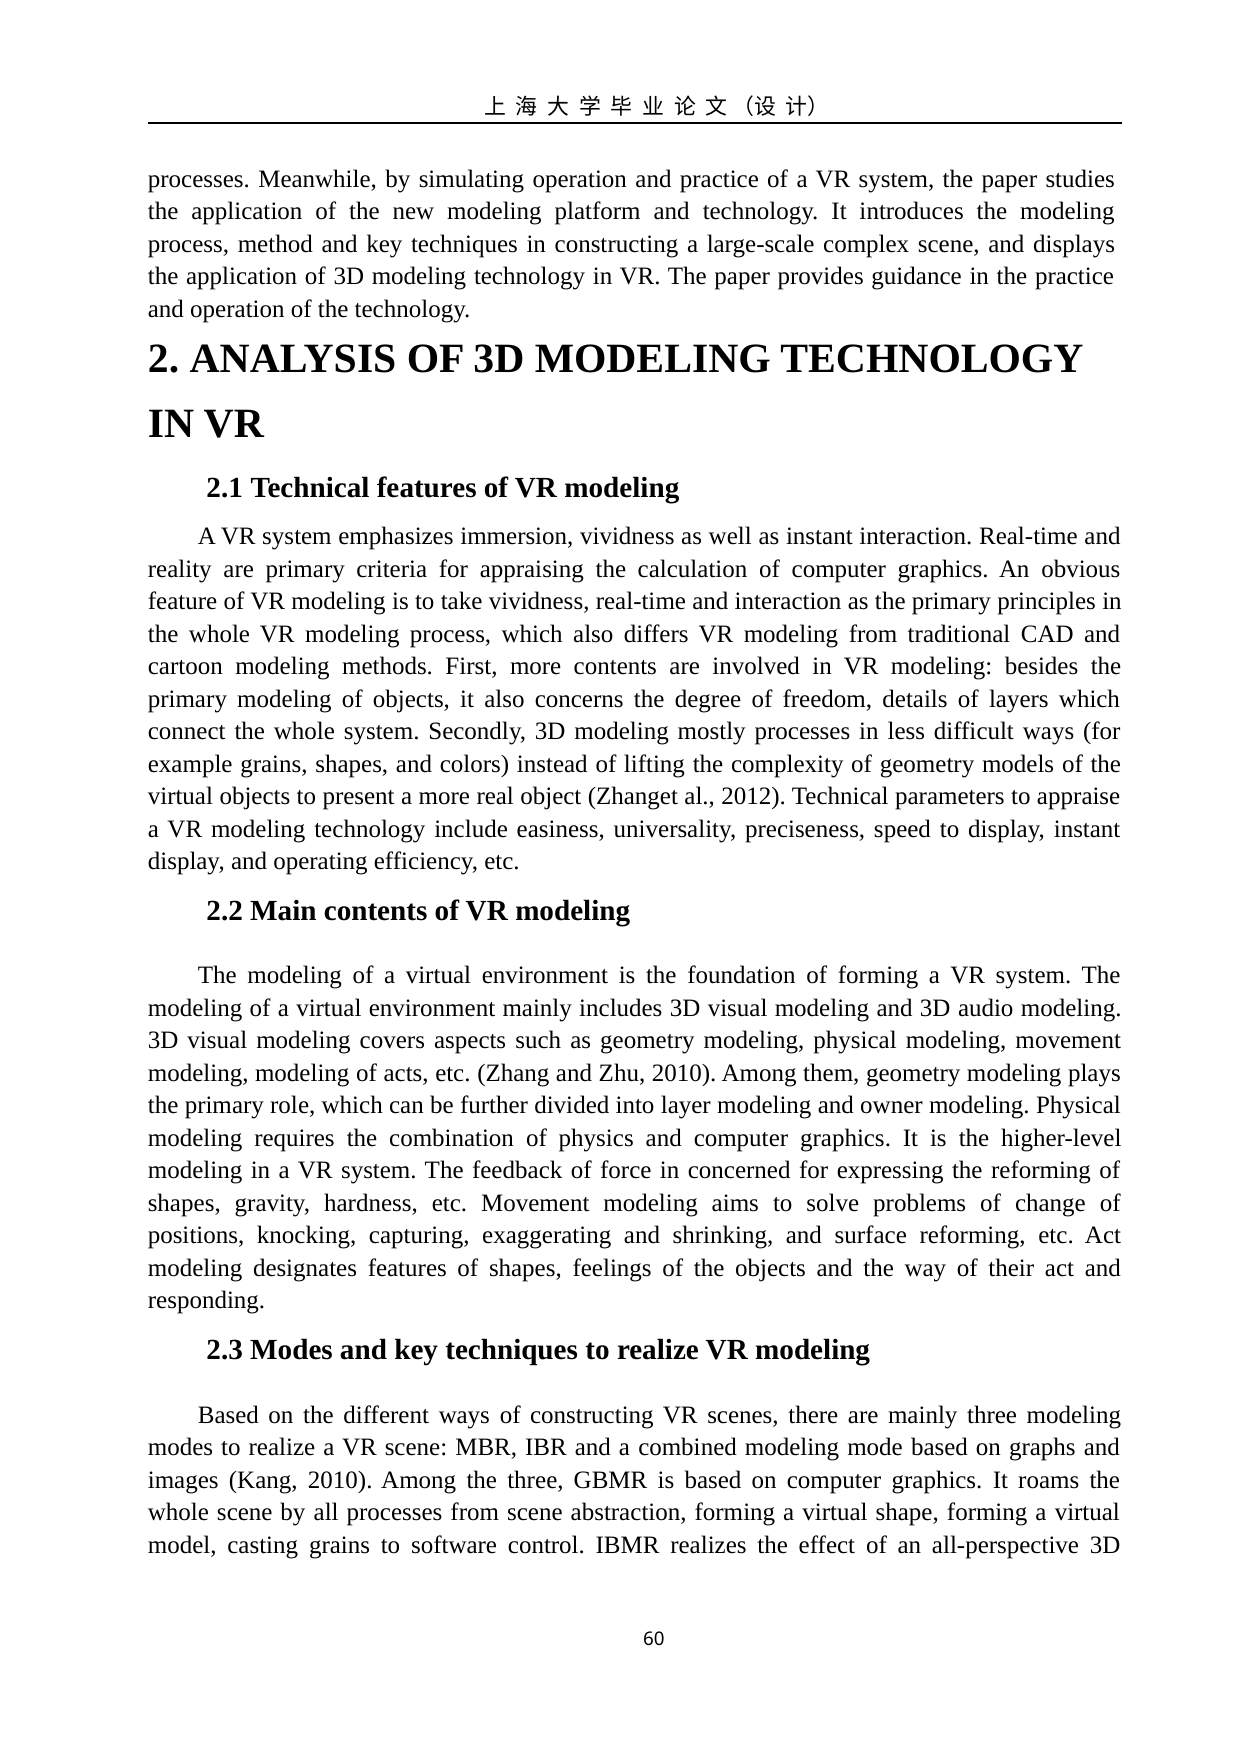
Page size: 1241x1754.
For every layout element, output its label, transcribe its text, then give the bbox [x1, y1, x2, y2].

list Technical features of VR modeling [206, 454, 1122, 519]
text The modeling of a virtual environment is the foundation of forming a VR system. The modeling of a virtual environment mainly includes 3D visual modeling and 3D audio modeling. 3D visual modeling covers aspects such as geometry modeling, physical modeling, movement modeling, modeling of acts, etc. (Zhang and Zhu, 2010). Among them, geometry modeling plays the primary role, which can be further divided into layer modeling and owner modeling. Physical modeling requires the combination of physics and computer graphics. It is the higher-level modeling in a VR system. The feedback of force in concerned for expressing the reforming of shapes, gravity, hardness, etc. Movement modeling aims to solve problems of change of positions, knocking, capturing, exaggerating and shrinking, and surface reforming, etc. Act modeling designates features of shapes, feelings of the objects and the way of their act and responding. [148, 959, 1122, 1316]
text A VR system emphasizes immersion, vividness as well as instant interaction. Real-time and reality are primary criteria for appraising the calculation of computer graphics. An obvious feature of VR modeling is to take vividness, real-time and interaction as the primary principles in the whole VR modeling process, which also differs VR modeling from traditional CAD and cartoon modeling methods. First, more contents are involved in VR modeling: besides the primary modeling of objects, it also concerns the degree of freedom, details of layers which connect the whole system. Secondly, 3D modeling mostly processes in less difficult ways (for example grains, shapes, and colors) instead of lifting the complexity of geometry models of the virtual objects to present a more real object (Zhanget al., 2012). Technical parameters to appraise a VR modeling technology include easiness, universality, preciseness, speed to display, instant display, and operating efficiency, etc. [148, 519, 1122, 877]
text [148, 162, 1116, 324]
text 2. ANALYSIS OF 3D MODELING TECHNOLOGY IN VR [148, 324, 1122, 454]
text 2.2 Main contents of VR modeling [148, 877, 1122, 942]
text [148, 1398, 1122, 1561]
text 2.3 Modes and key techniques to realize VR modeling [148, 1316, 1122, 1381]
